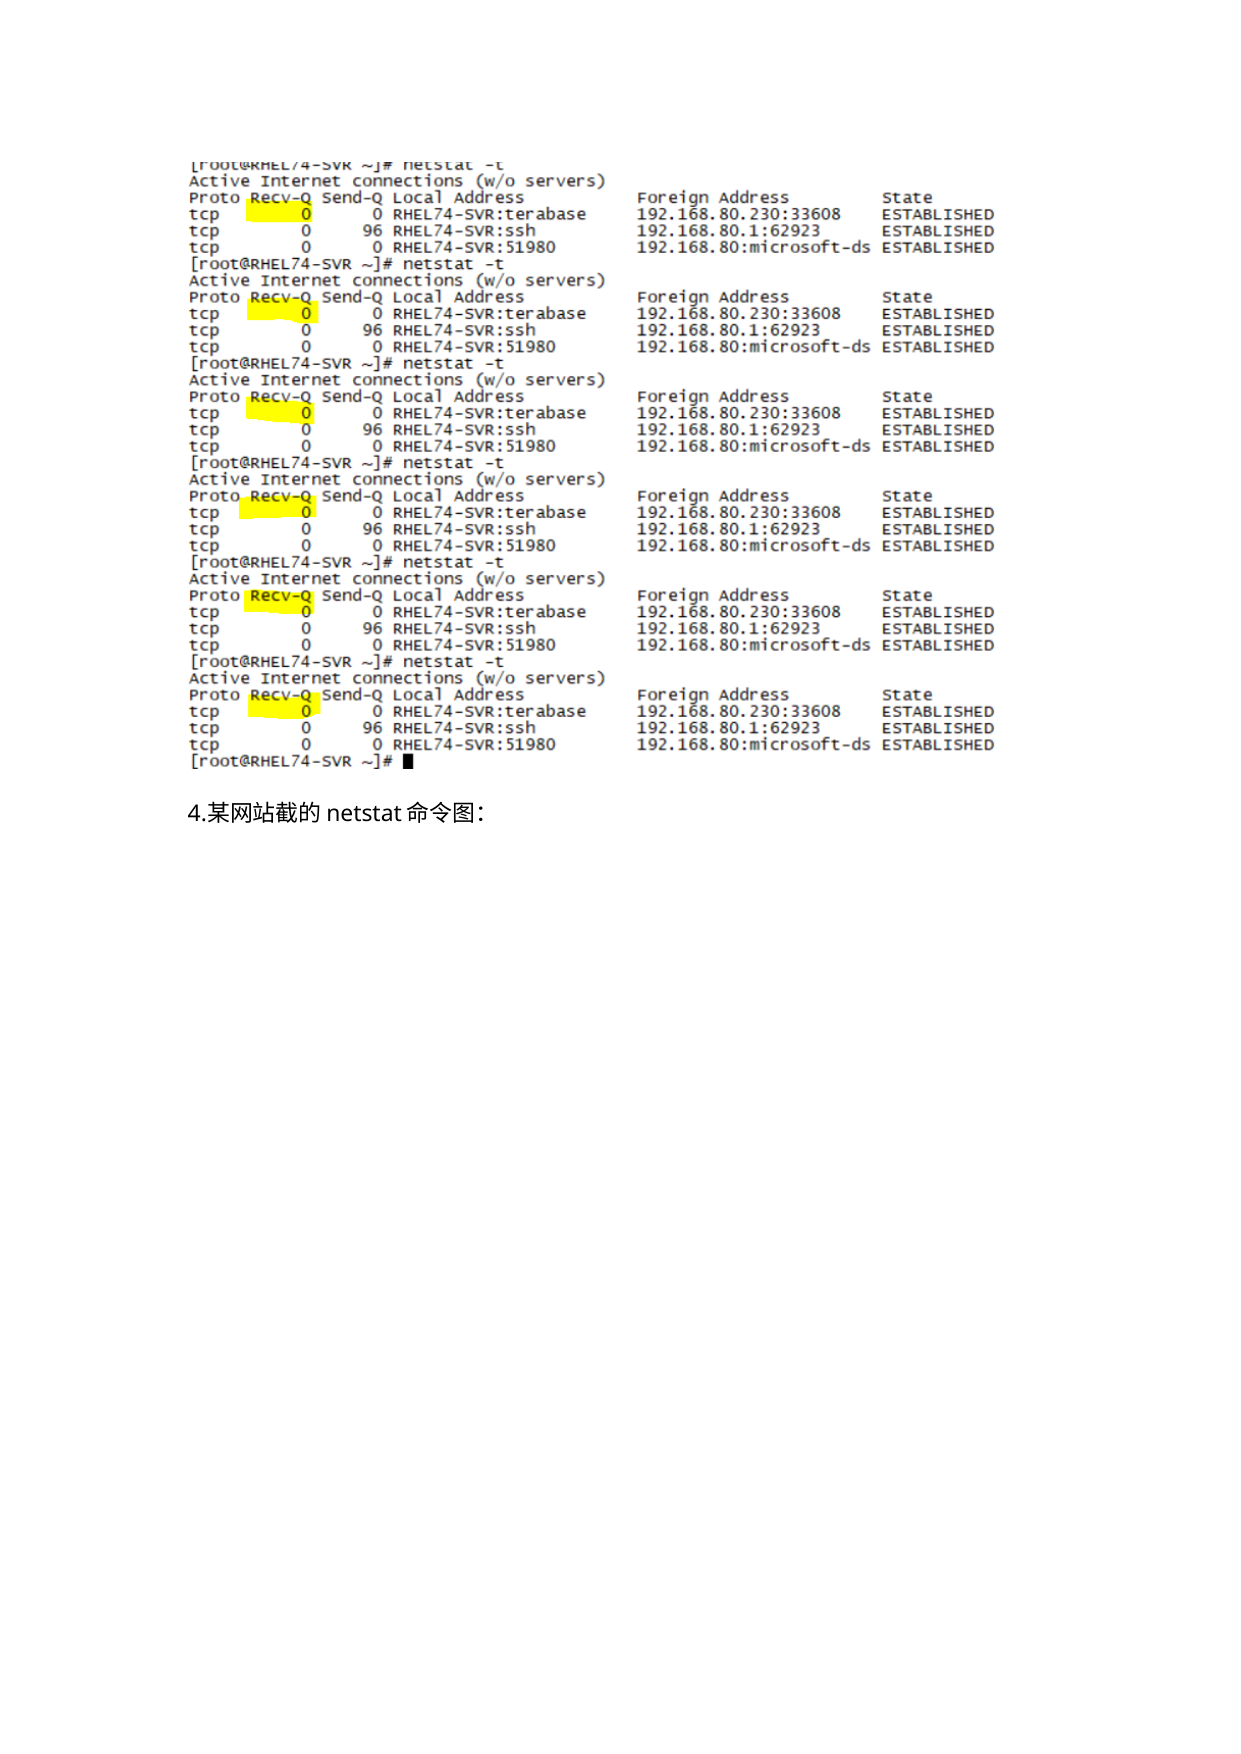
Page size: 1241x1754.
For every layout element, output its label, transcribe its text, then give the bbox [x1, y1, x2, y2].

text 4.某网站截的netstat命令图： [187, 779, 1053, 844]
picture [187, 162, 1053, 769]
